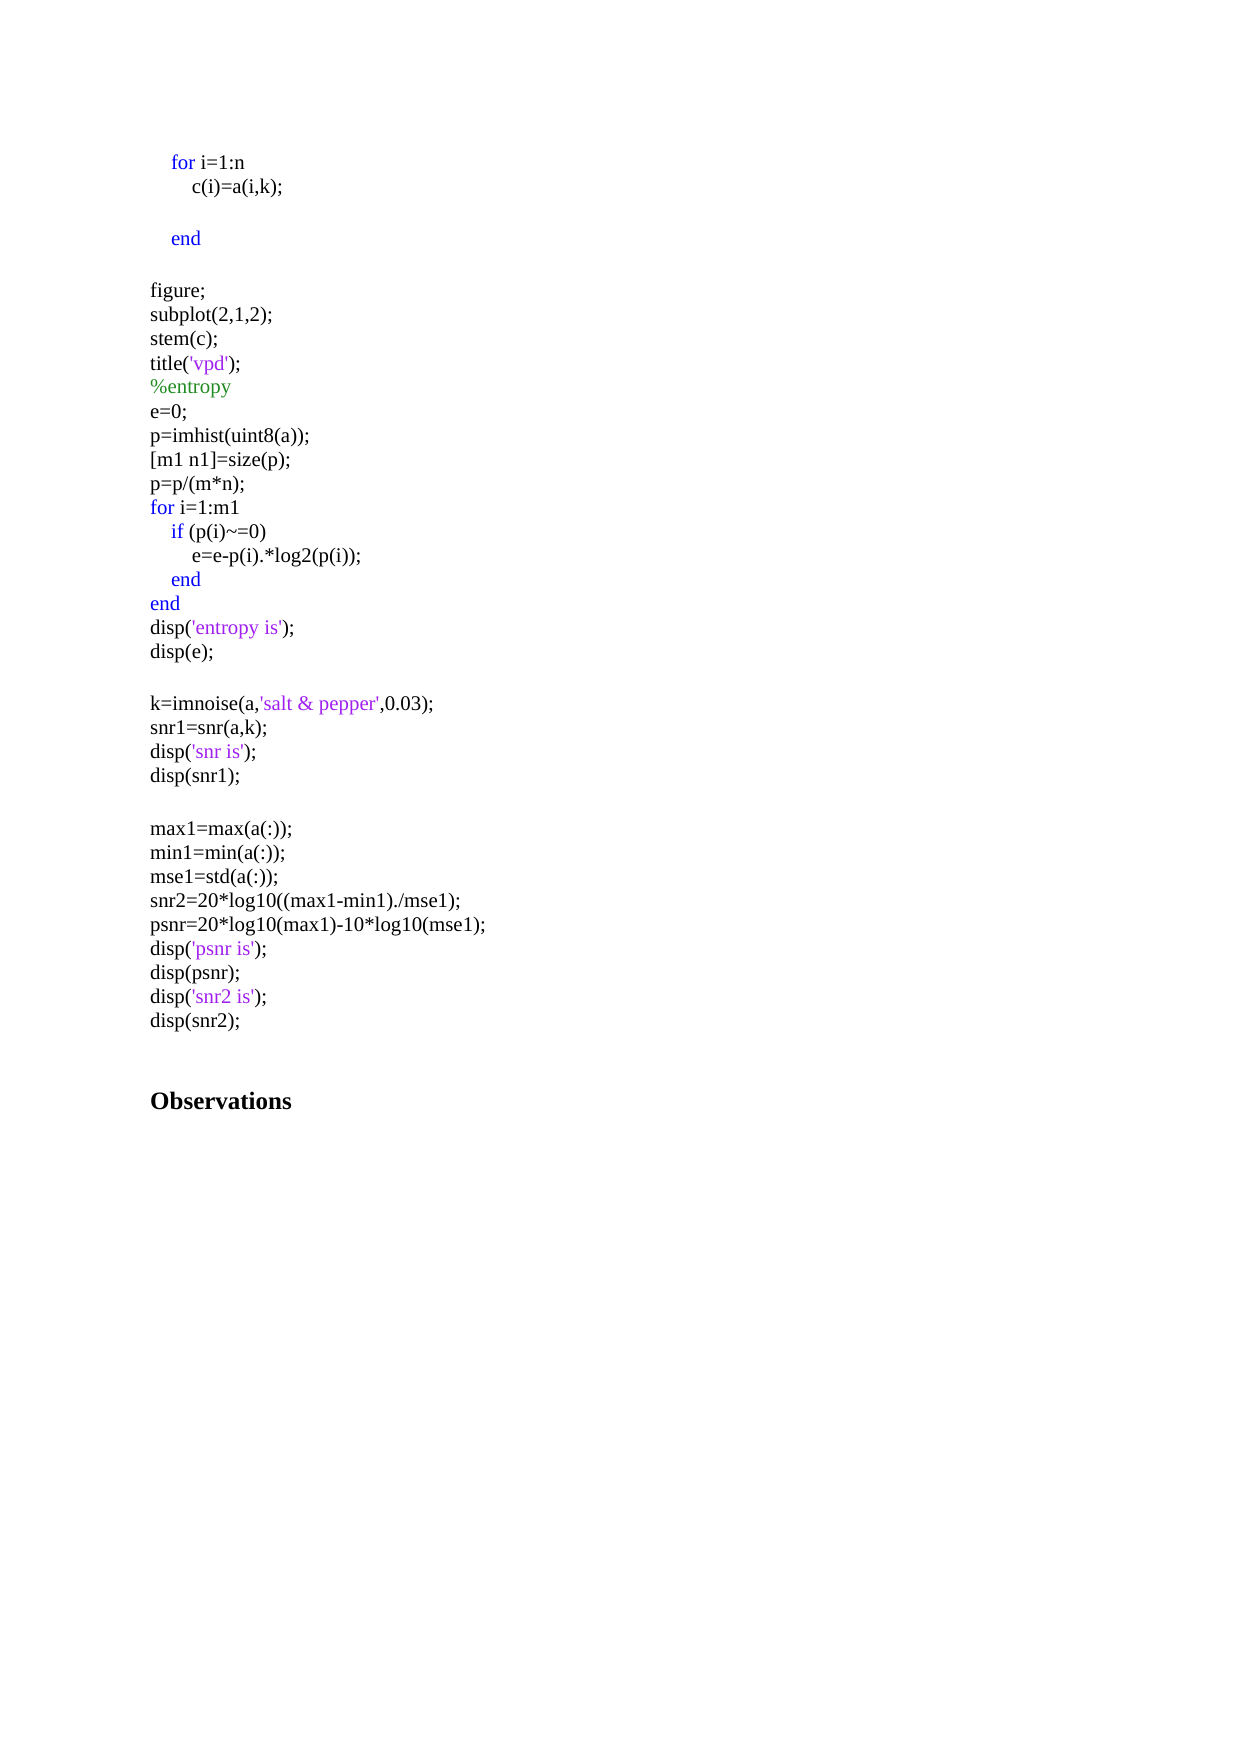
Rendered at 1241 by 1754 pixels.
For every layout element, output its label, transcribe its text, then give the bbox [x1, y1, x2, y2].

text for i=1:m1 [150, 495, 1090, 519]
text disp('entropy is'); [150, 615, 1090, 639]
text subplot(2,1,2); [150, 302, 1090, 326]
text disp(snr2); [150, 1008, 1090, 1032]
text disp('snr2 is'); [150, 984, 1090, 1008]
text p=p/(m*n); [150, 471, 1090, 495]
text end [150, 567, 1090, 591]
text min1=min(a(:)); [150, 839, 1090, 864]
text Observations [150, 1086, 1090, 1115]
text disp('psnr is'); [150, 936, 1090, 960]
text snr2=20*log10((max1-min1)./mse1); [150, 888, 1090, 912]
text title('vpd'); [150, 350, 1090, 374]
text disp('snr is'); [150, 739, 1090, 763]
text for i=1:n [150, 150, 1090, 174]
text end [150, 226, 1090, 250]
text if (p(i)~=0) [150, 519, 1090, 543]
text [m1 n1]=size(p); [150, 447, 1090, 471]
text k=imnoise(a,'salt & pepper',0.03); [150, 691, 1090, 715]
text disp(snr1); [150, 763, 1090, 787]
text %entropy [150, 374, 1090, 398]
text disp(e); [150, 639, 1090, 663]
text stem(c); [150, 326, 1090, 350]
text figure; [150, 278, 1090, 302]
text e=e-p(i).*log2(p(i)); [150, 543, 1090, 567]
text e=0; [150, 398, 1090, 423]
text psnr=20*log10(max1)-10*log10(mse1); [150, 912, 1090, 936]
text c(i)=a(i,k); [150, 174, 1090, 198]
text max1=max(a(:)); [150, 816, 1090, 839]
text disp(psnr); [150, 960, 1090, 984]
text end [150, 591, 1090, 615]
text p=imhist(uint8(a)); [150, 423, 1090, 447]
text snr1=snr(a,k); [150, 715, 1090, 739]
text mse1=std(a(:)); [150, 864, 1090, 888]
